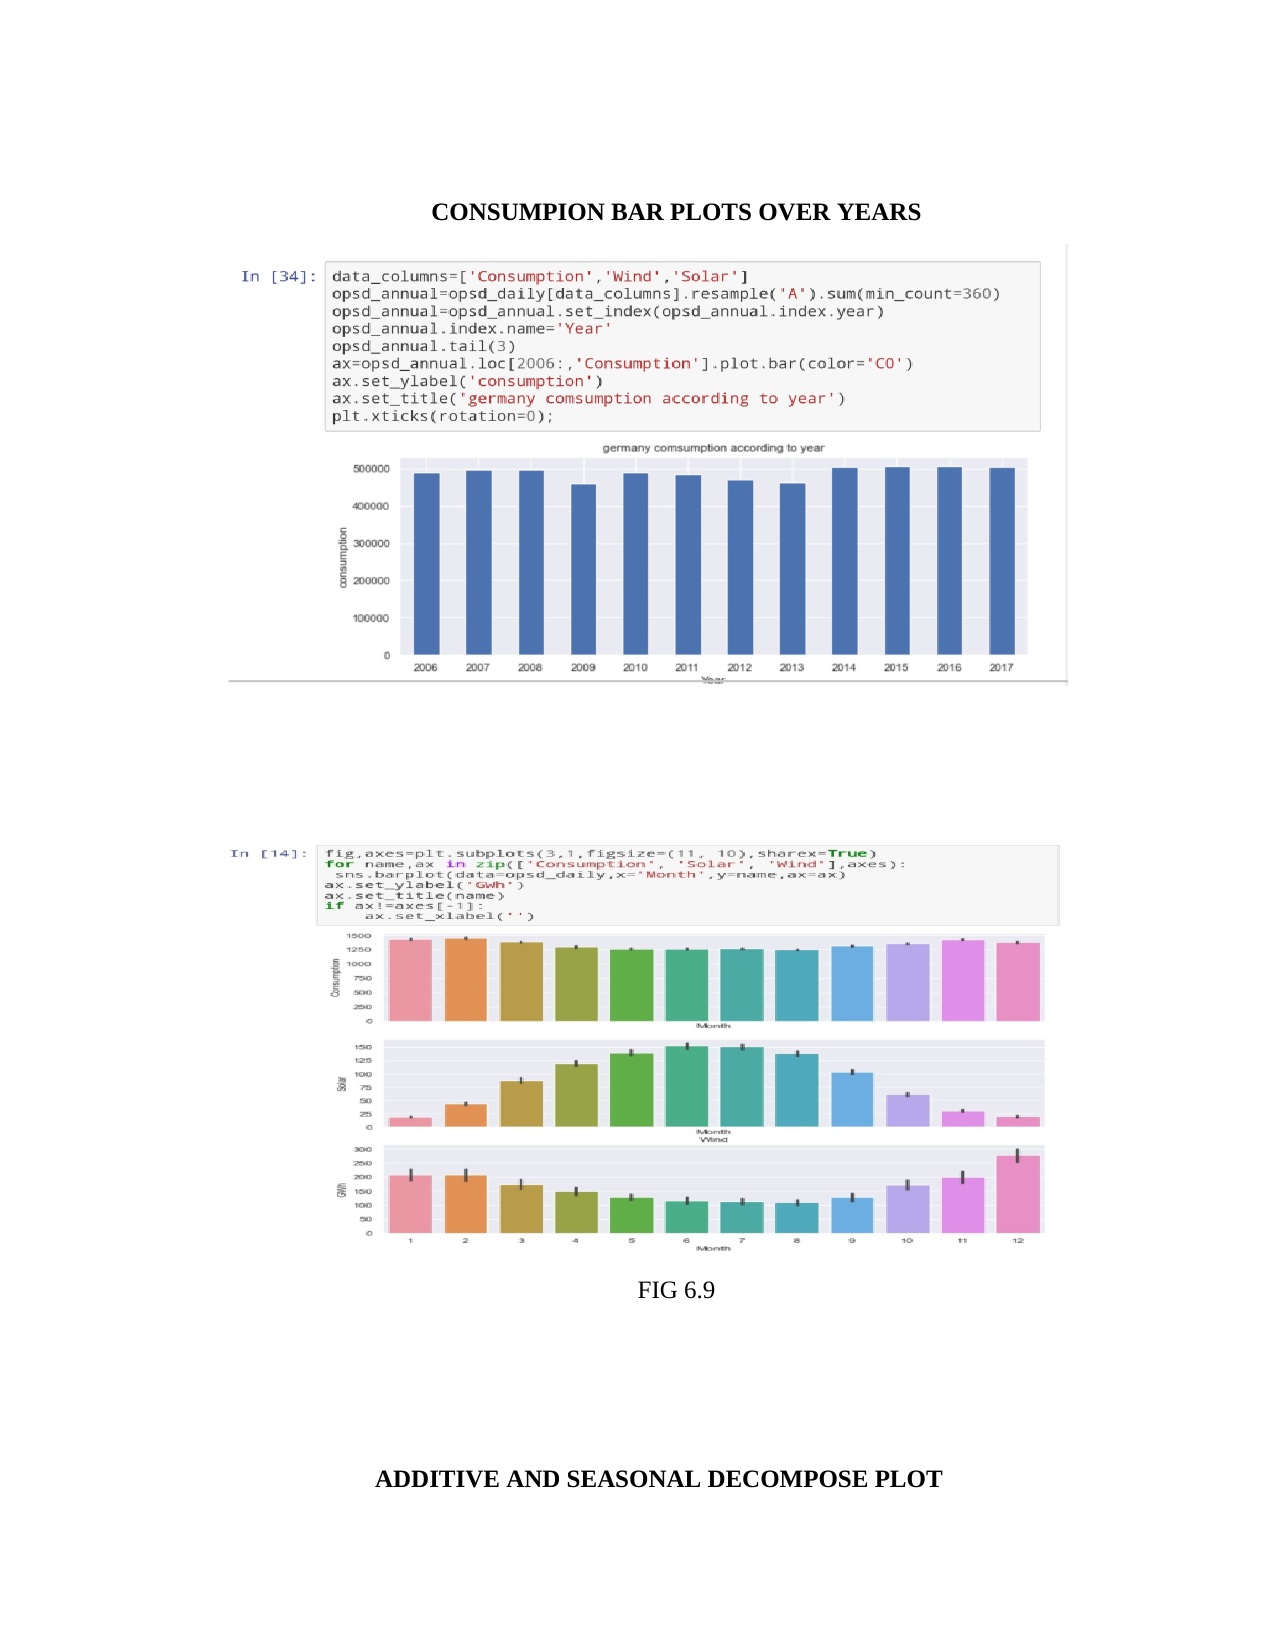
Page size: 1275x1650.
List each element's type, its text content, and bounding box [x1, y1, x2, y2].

picture [225, 830, 1081, 1257]
text CONSUMPION BAR PLOTS OVER YEARS [225, 197, 1125, 226]
picture [225, 244, 1069, 686]
text ADDITIVE AND SEASONAL DECOMPOSE PLOT [225, 1464, 1125, 1493]
text FIG 6.9 [225, 1275, 1125, 1304]
